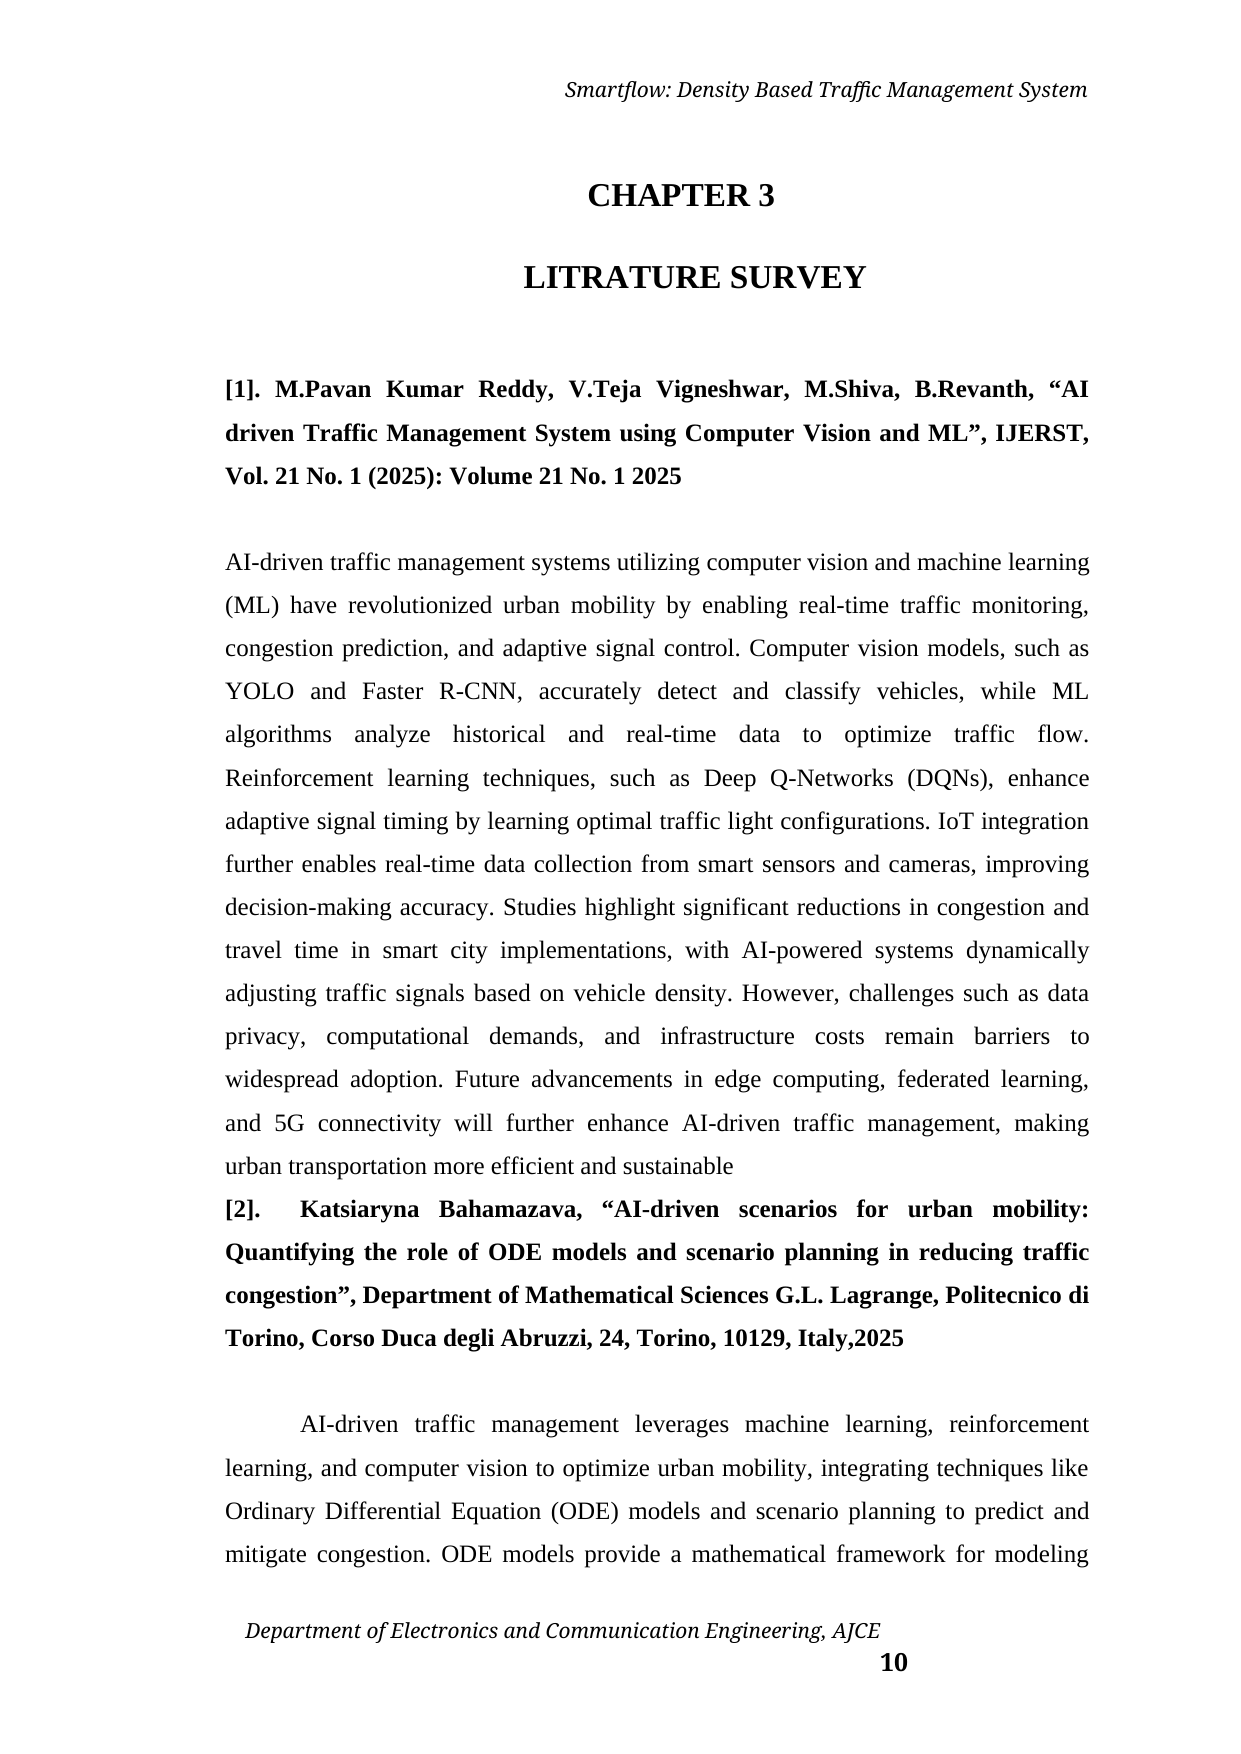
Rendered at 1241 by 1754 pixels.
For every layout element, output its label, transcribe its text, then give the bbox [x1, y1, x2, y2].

text AI-driven traffic management systems utilizing computer vision and machine learning (ML) have revolutionized urban mobility by enabling real-time traffic monitoring, congestion prediction, and adaptive signal control. Computer vision models, such as YOLO and Faster R-CNN, accurately detect and classify vehicles, while ML algorithms analyze historical and real-time data to optimize traffic flow. Reinforcement learning techniques, such as Deep Q-Networks (DQNs), enhance adaptive signal timing by learning optimal traffic light configurations. IoT integration further enables real-time data collection from smart sensors and cameras, improving decision-making accuracy. Studies highlight significant reductions in congestion and travel time in smart city implementations, with AI-powered systems dynamically adjusting traffic signals based on vehicle density. However, challenges such as data privacy, computational demands, and infrastructure costs remain barriers to widespread adoption. Future advancements in edge computing, federated learning, and 5G connectivity will further enhance AI-driven traffic management, making urban transportation more efficient and sustainable [225, 547, 1090, 1179]
subtitle LITRATURE SURVEY [262, 257, 1090, 296]
text CHAPTER 3 [225, 175, 1137, 213]
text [225, 1409, 1090, 1568]
text [1]. M.Pavan Kumar Reddy, V.Teja Vigneshwar, M.Shiva, B.Revanth, “AI driven Traffic Management System using Computer Vision and ML”, IJERST, Vol. 21 No. 1 (2025): Volume 21 No. 1 2025 [225, 374, 1090, 489]
text [2]. Katsiaryna Bahamazava, “AI-driven scenarios for urban mobility: Quantifying the role of ODE models and scenario planning in reducing traffic congestion”, Department of Mathematical Sciences G.L. Lagrange, Politecnico di Torino, Corso Duca degli Abruzzi, 24, Torino, 10129, Italy,2025 [225, 1194, 1090, 1352]
